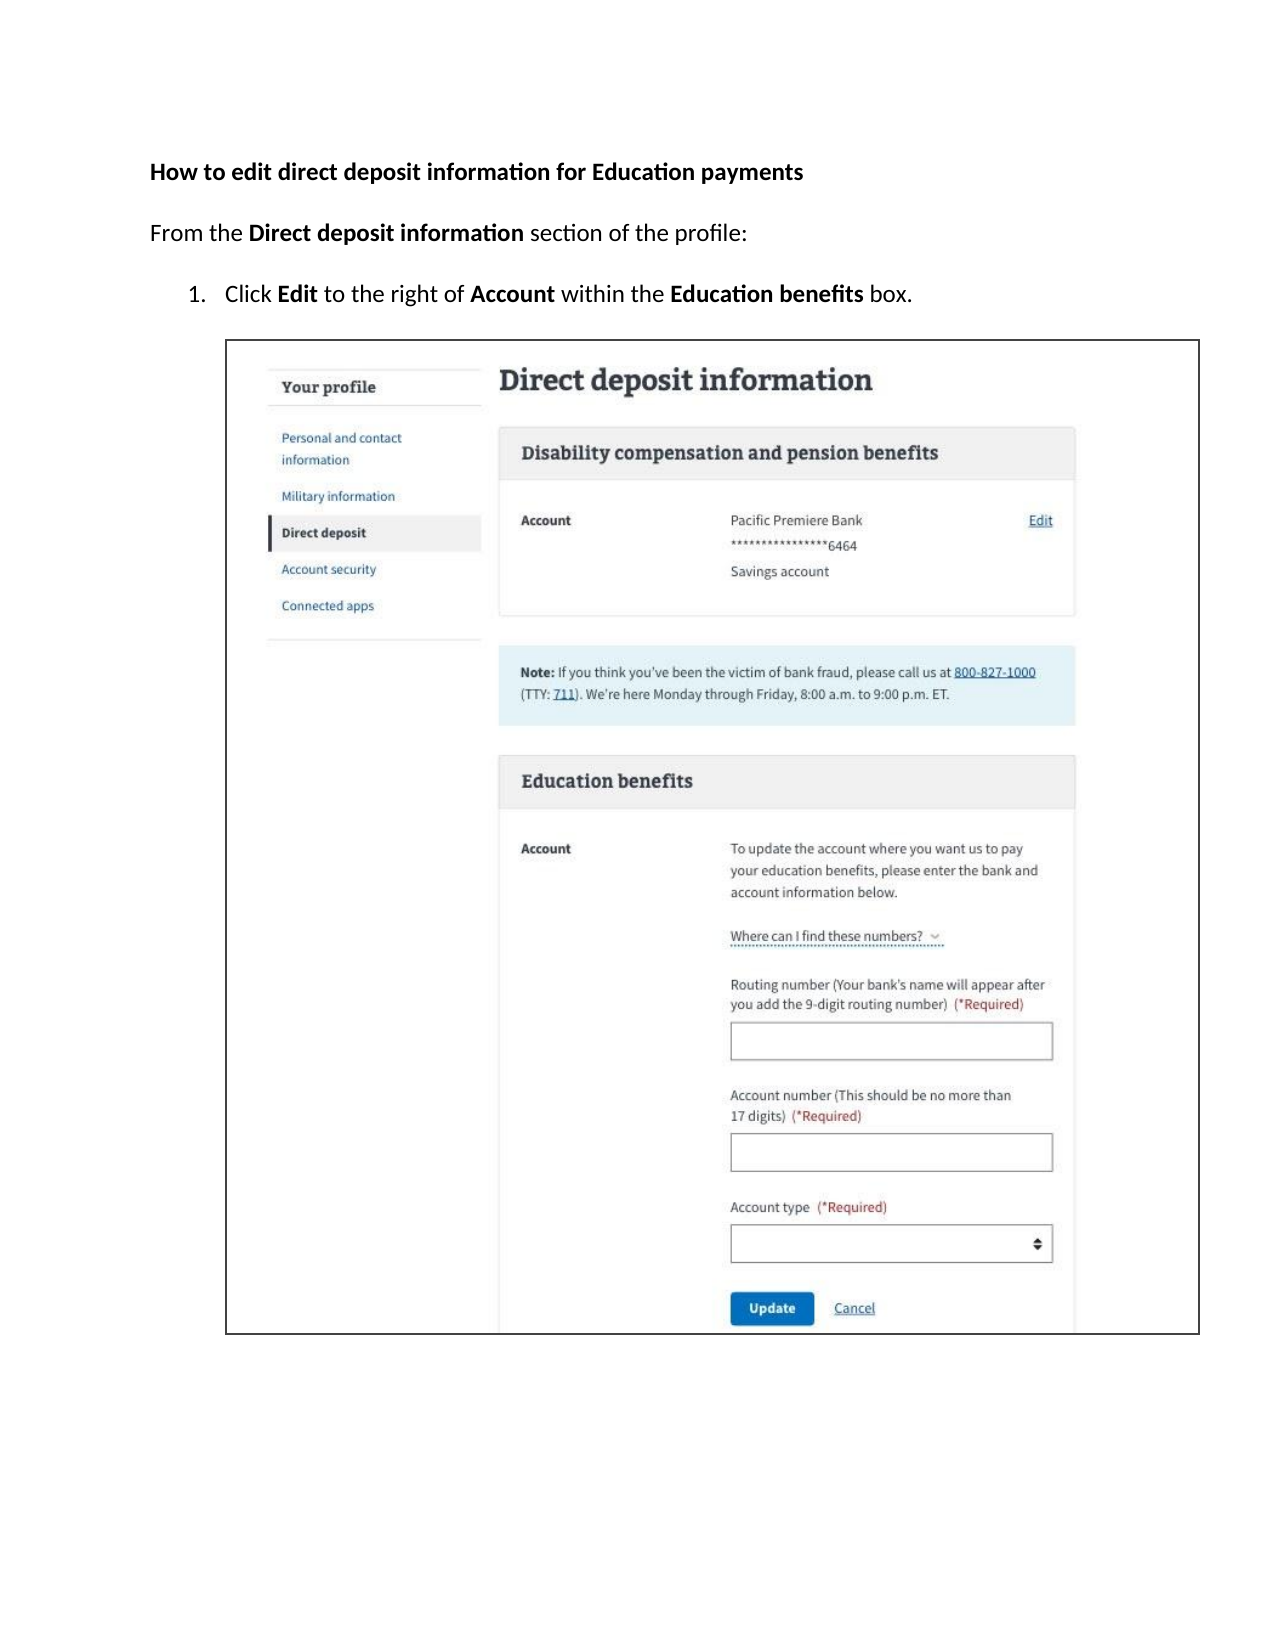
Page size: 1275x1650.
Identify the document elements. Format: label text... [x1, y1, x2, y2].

text How to edit direct deposit information for Education payments [150, 156, 1125, 187]
picture [227, 341, 1198, 1333]
text From the Direct deposit information section of the profile: [150, 217, 1125, 248]
